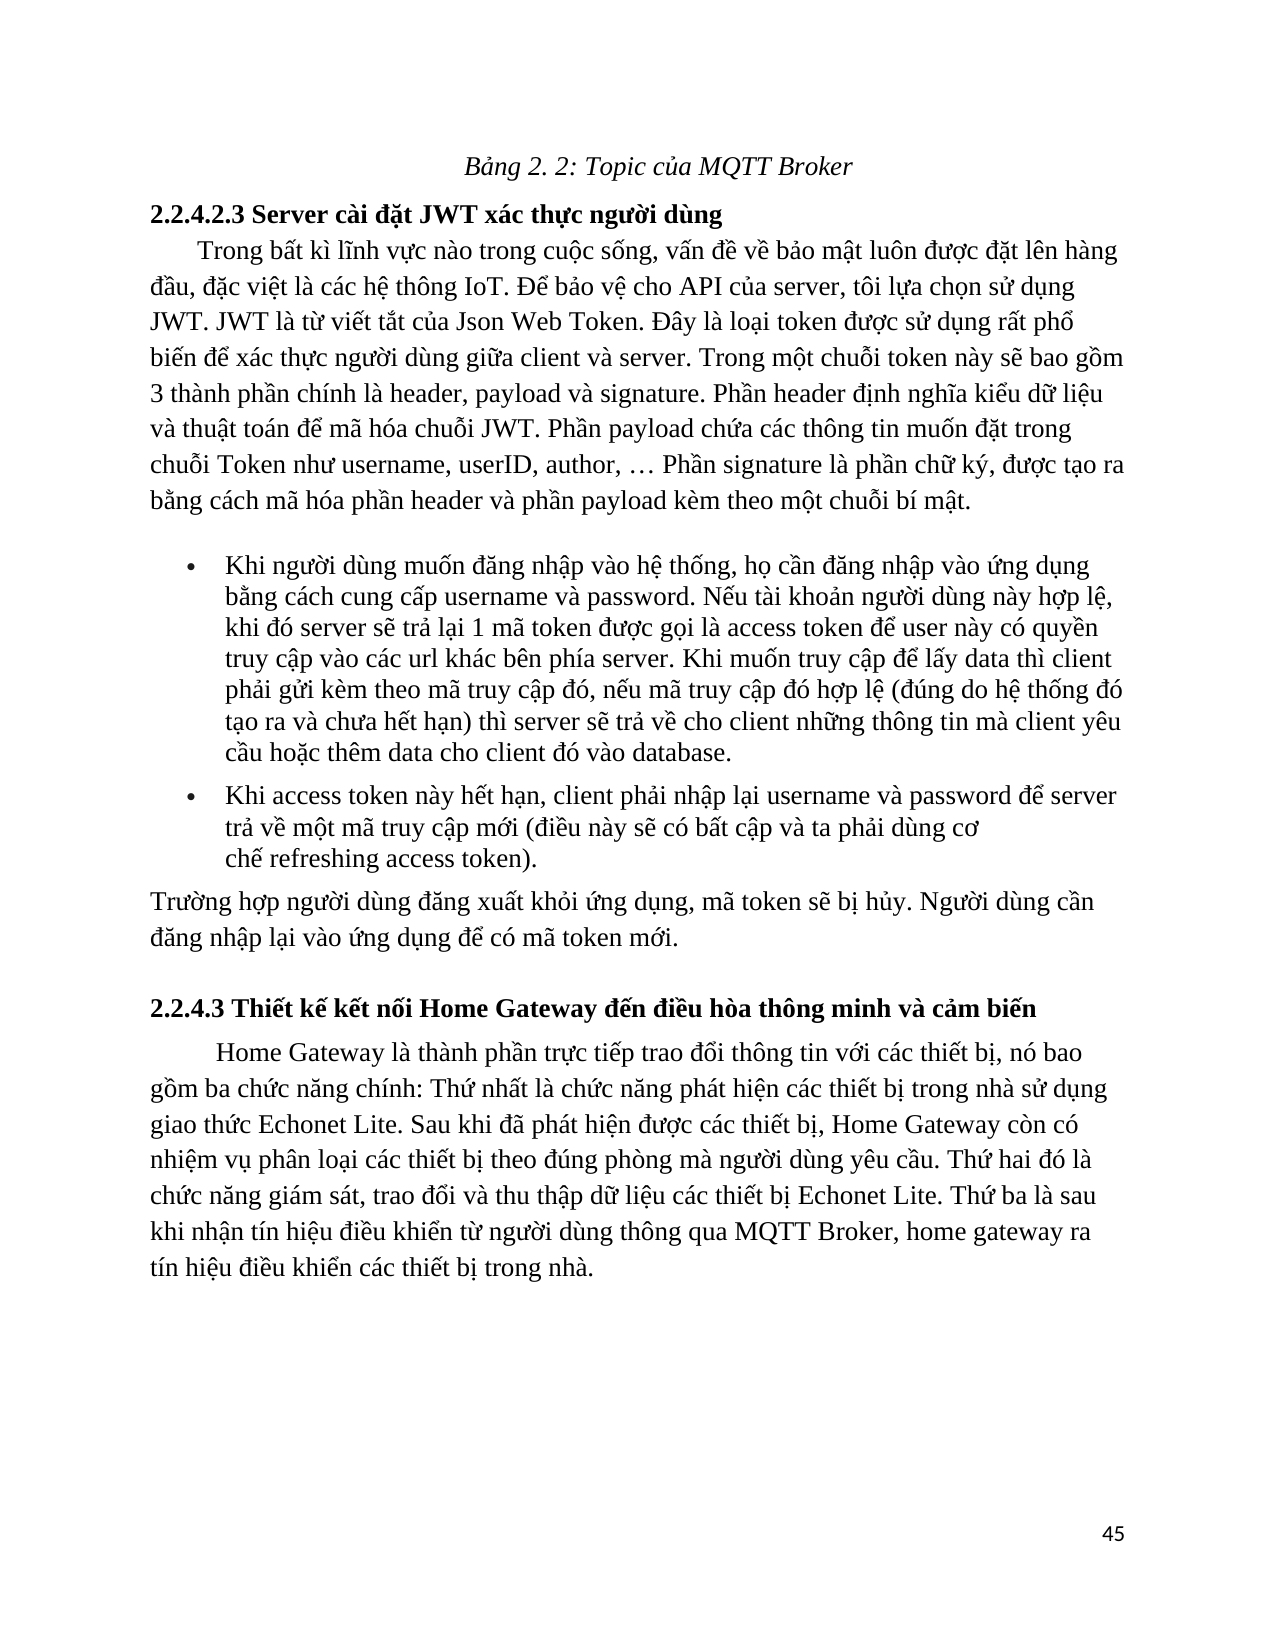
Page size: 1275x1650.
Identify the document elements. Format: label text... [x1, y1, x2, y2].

text Bảng 2. 2: Topic của MQTT Broker [187, 150, 1125, 181]
text Trong bất kì lĩnh vực nào trong cuộc sống, vấn đề về bảo mật luôn được đặt lên hàng đầu, đặc việt là các hệ thông IoT. Để bảo vệ cho API của server, tôi lựa chọn sử dụng JWT. JWT là từ viết tắt của Json Web Token. Đây là loại token được sử dụng rất phổ biến để xác thực người dùng giữa client và server. Trong một chuỗi token này sẽ bao gồm 3 thành phần chính là header, payload và signature. Phần header định nghĩa kiểu dữ liệu và thuật toán để mã hóa chuỗi JWT. Phần payload chứa các thông tin muốn đặt trong chuỗi Token như username, userID, author, … Phần signature là phần chữ ký, được tạo ra bằng cách mã hóa phần header và phần payload kèm theo một chuỗi bí mật. [150, 234, 1125, 515]
subtitle 2.2.4.3 Thiết kế kết nối Home Gateway đến điều hòa thông minh và cảm biến [150, 993, 1125, 1024]
list Khi access token này hết hạn, client phải nhập lại username và password để server trả về một mã truy cập mới (điều này sẽ có bất cập và ta phải dùng cơ chế refreshing access token). [187, 779, 1125, 873]
text Home Gateway là thành phần trực tiếp trao đổi thông tin với các thiết bị, nó bao gồm ba chức năng chính: Thứ nhất là chức năng phát hiện các thiết bị trong nhà sử dụng giao thức Echonet Lite. Sau khi đã phát hiện được các thiết bị, Home Gateway còn có nhiệm vụ phân loại các thiết bị theo đúng phòng mà người dùng yêu cầu. Thứ hai đó là chức năng giám sát, trao đổi và thu thập dữ liệu các thiết bị Echonet Lite. Thứ ba là sau khi nhận tín hiệu điều khiển từ người dùng thông qua MQTT Broker, home gateway ra tín hiệu điều khiển các thiết bị trong nhà. [150, 1036, 1125, 1282]
text Trường hợp người dùng đăng xuất khỏi ứng dụng, mã token sẽ bị hủy. Người dùng cần đăng nhập lại vào ứng dụng để có mã token mới. [150, 885, 1125, 952]
subtitle 2.2.4.2.3 Server cài đặt JWT xác thực người dùng [150, 198, 1125, 229]
list Khi người dùng muốn đăng nhập vào hệ thống, họ cần đăng nhập vào ứng dụng bằng cách cung cấp username và password. Nếu tài khoản người dùng này hợp lệ, khi đó server sẽ trả lại 1 mã token được gọi là access token để user này có quyền truy cập vào các url khác bên phía server. Khi muốn truy cập để lấy data thì client phải gửi kèm theo mã truy cập đó, nếu mã truy cập đó hợp lệ (đúng do hệ thống đó tạo ra và chưa hết hạn) thì server sẽ trả về cho client những thông tin mà client yêu cầu hoặc thêm data cho client đó vào database. [187, 549, 1125, 767]
